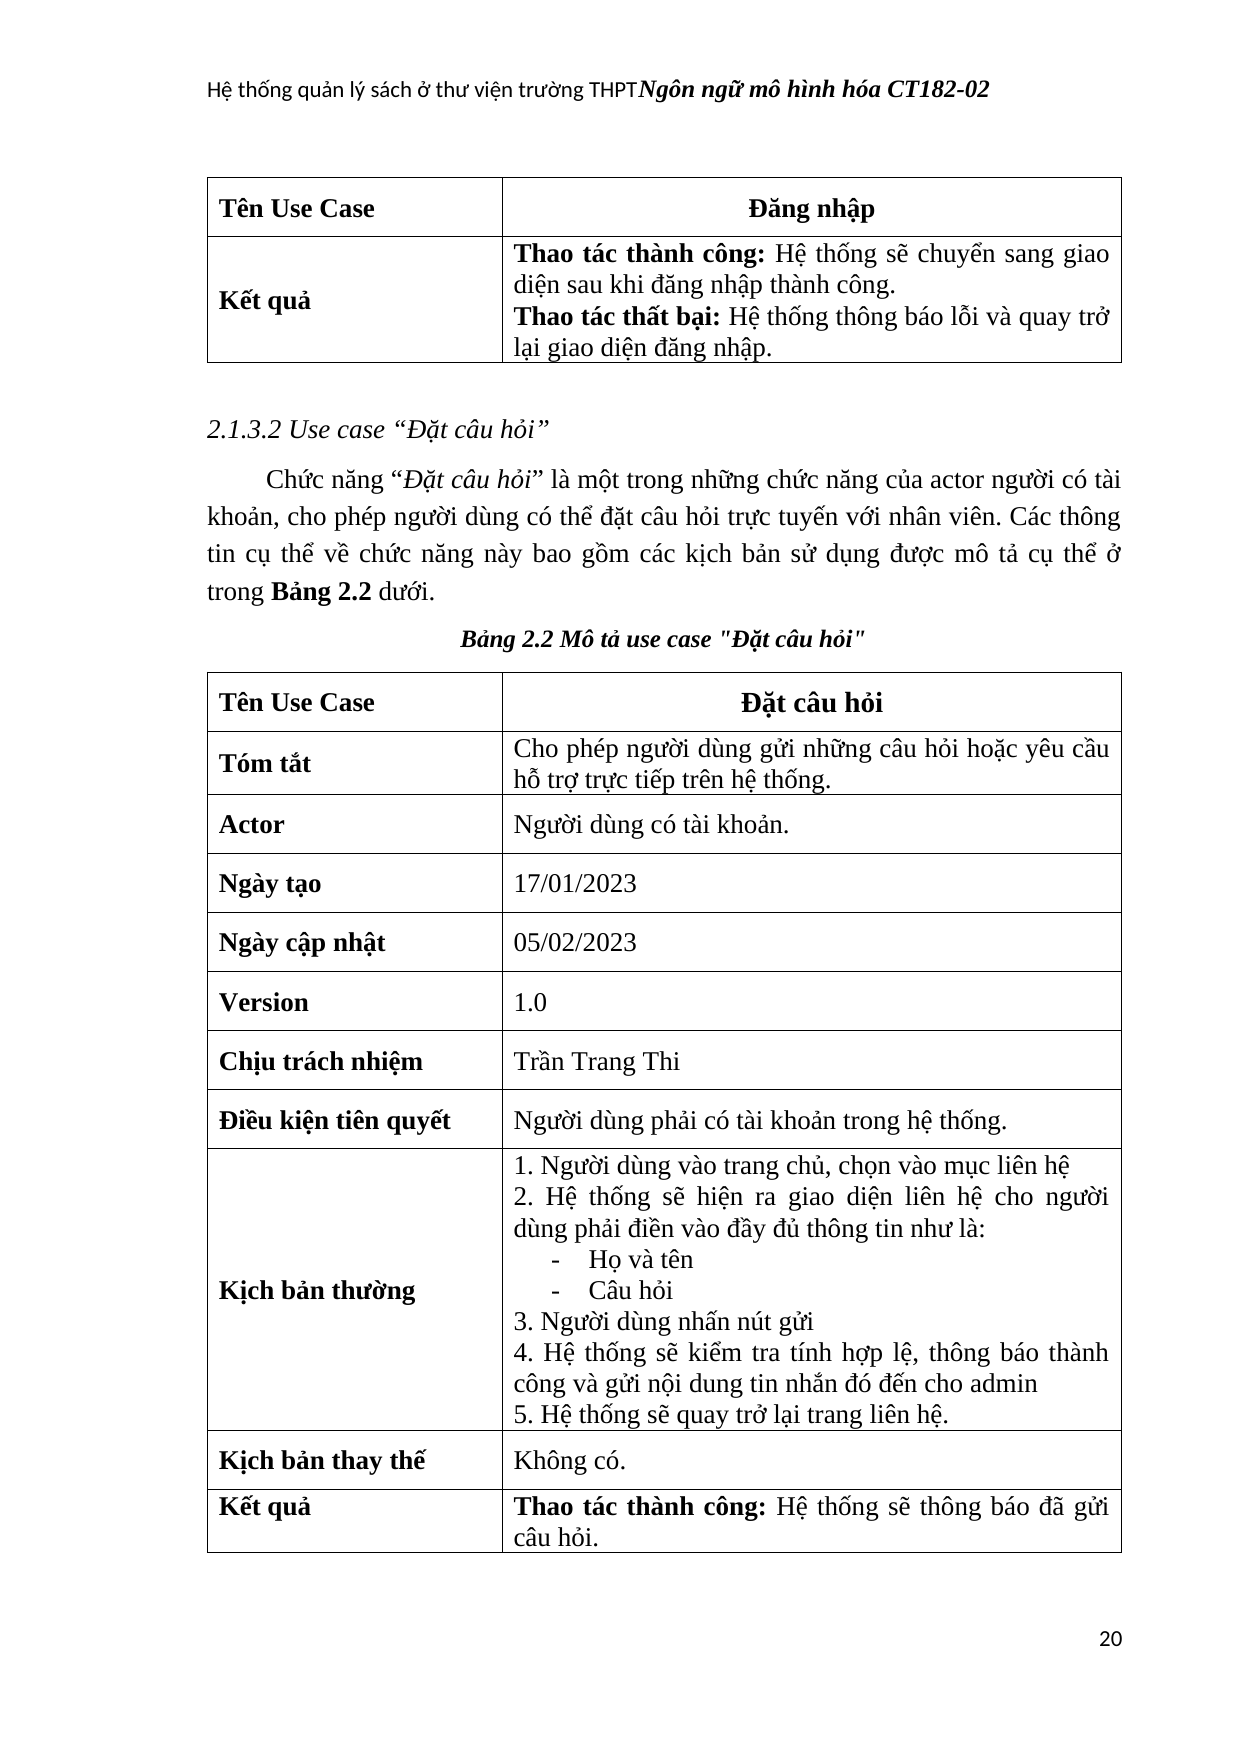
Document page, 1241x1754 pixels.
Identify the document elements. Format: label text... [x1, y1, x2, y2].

table_cell 05/02/2023 [503, 913, 1121, 971]
table_cell Thao tác thành công: Hệ thống sẽ chuyển sang giao diện sau khi đăng nhập thành công. Thao tác thất bại: Hệ thống thông báo lỗi và quay trở lại giao diện đăng nhập. [503, 237, 1121, 362]
table_cell Ngày tạo [208, 854, 502, 912]
table_cell 1. Người dùng vào trang chủ, chọn vào mục liên hệ 2. Hệ thống sẽ hiện ra giao diện liên hệ cho người dùng phải điền vào đầy đủ thông tin như là: Họ và tên Câu hỏi 3. Người dùng nhấn nút gửi 4. Hệ thống sẽ kiểm tra tính hợp lệ, thông báo thành công và gửi nội dung tin nhắn đó đến cho admin 5. Hệ thống sẽ quay trở lại trang liên hệ. [503, 1149, 1121, 1430]
table_cell 17/01/2023 [503, 854, 1121, 912]
table_cell Kết quả [208, 1490, 502, 1552]
table_header Tên Use Case [208, 178, 502, 236]
text Chức năng “Đặt câu hỏi” là một trong những chức năng của actor người có tài khoản, cho phép người dùng có thể đặt câu hỏi trực tuyến với nhân viên. Các thông tin cụ thể về chức năng này bao gồm các kịch bản sử dụng được mô tả cụ thể ở trong Bảng 2.2 dưới. [207, 463, 1122, 606]
table_header Đặt câu hỏi [503, 673, 1121, 731]
table_cell Kịch bản thay thế [208, 1431, 502, 1489]
table_header Tên Use Case [208, 673, 502, 731]
subtitle Use case “Đặt câu hỏi” [207, 413, 1122, 444]
table_cell Người dùng phải có tài khoản trong hệ thống. [503, 1090, 1121, 1148]
table_cell Chịu trách nhiệm [208, 1031, 502, 1089]
table_header Đăng nhập [503, 178, 1121, 236]
table_cell Trần Trang Thi [503, 1031, 1121, 1089]
table_cell Kết quả [208, 237, 502, 362]
table_cell Điều kiện tiên quyết [208, 1090, 502, 1148]
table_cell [503, 1490, 1121, 1552]
table_cell Tóm tắt [208, 732, 502, 794]
table_cell Version [208, 972, 502, 1030]
text Bảng 2.2 Mô tả use case "Đặt câu hỏi" [207, 624, 1122, 653]
table_cell Ngày cập nhật [208, 913, 502, 971]
table_cell Kịch bản thường [208, 1149, 502, 1430]
table_cell Người dùng có tài khoản. [503, 795, 1121, 853]
table_cell Actor [208, 795, 502, 853]
table_cell Cho phép người dùng gửi những câu hỏi hoặc yêu cầu hỗ trợ trực tiếp trên hệ thống. [503, 732, 1121, 794]
table_cell Không có. [503, 1431, 1121, 1489]
table_cell 1.0 [503, 972, 1121, 1030]
